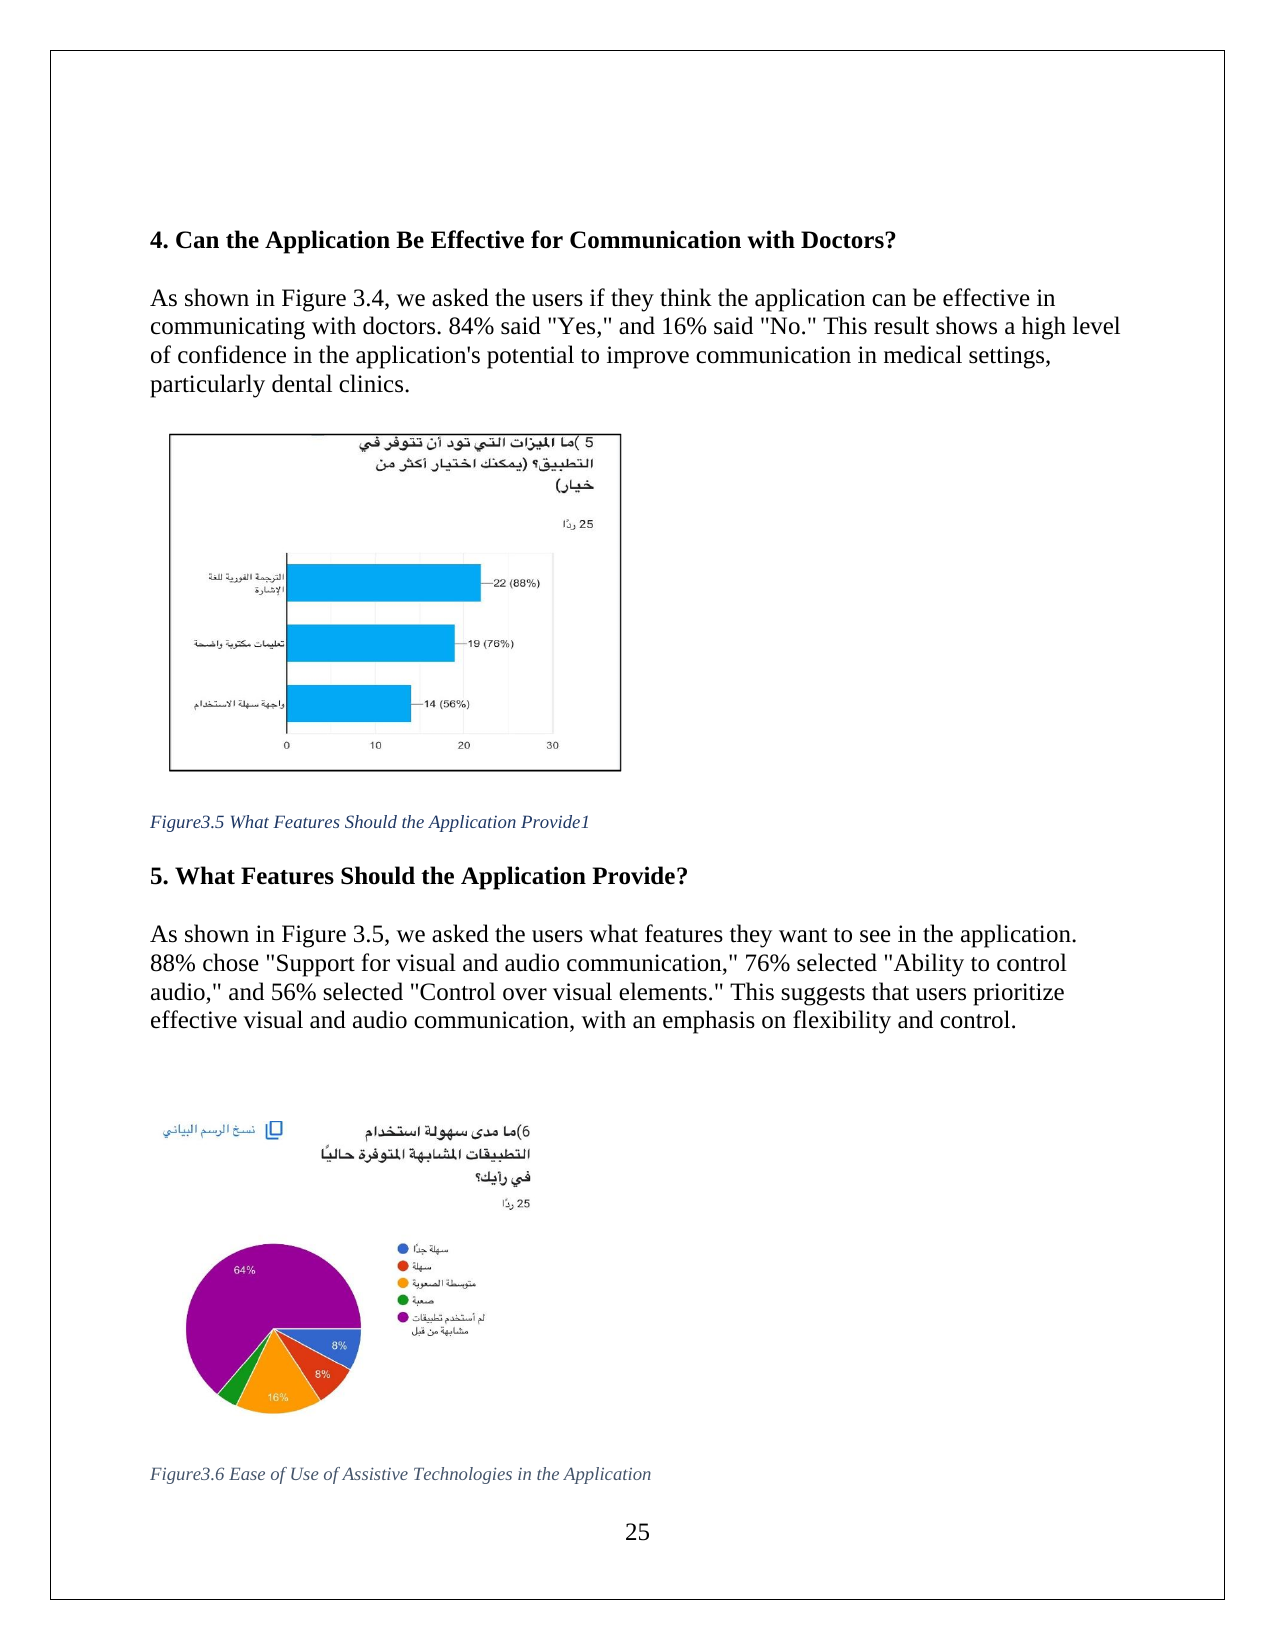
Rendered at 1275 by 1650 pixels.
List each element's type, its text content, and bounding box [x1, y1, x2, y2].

text 5. What Features Should the Application Provide? [150, 861, 1125, 890]
text 4. Can the Application Be Effective for Communication with Doctors? [150, 225, 1125, 253]
text As shown in Figure 3.5, we asked the users what features they want to see in the application. 88% chose "Support for visual and audio communication," 76% selected "Ability to control audio," and 56% selected "Control over visual elements." This suggests that users prioritize effective visual and audio communication, with an emphasis on flexibility and control. [150, 919, 1125, 1034]
text As shown in Figure 3.4, we asked the users if they think the application can be effective in communicating with doctors. 84% said "Yes," and 16% said "No." This result shows a high level of confidence in the application's potential to improve communication in medical settings, particularly dental clinics. [150, 283, 1125, 398]
text Figure3.5 What Features Should the Application Provide1 [150, 811, 1125, 832]
text Figure3.6 Ease of Use of Assistive Technologies in the Application [150, 1463, 1125, 1484]
picture [150, 426, 635, 782]
picture [150, 1121, 544, 1434]
